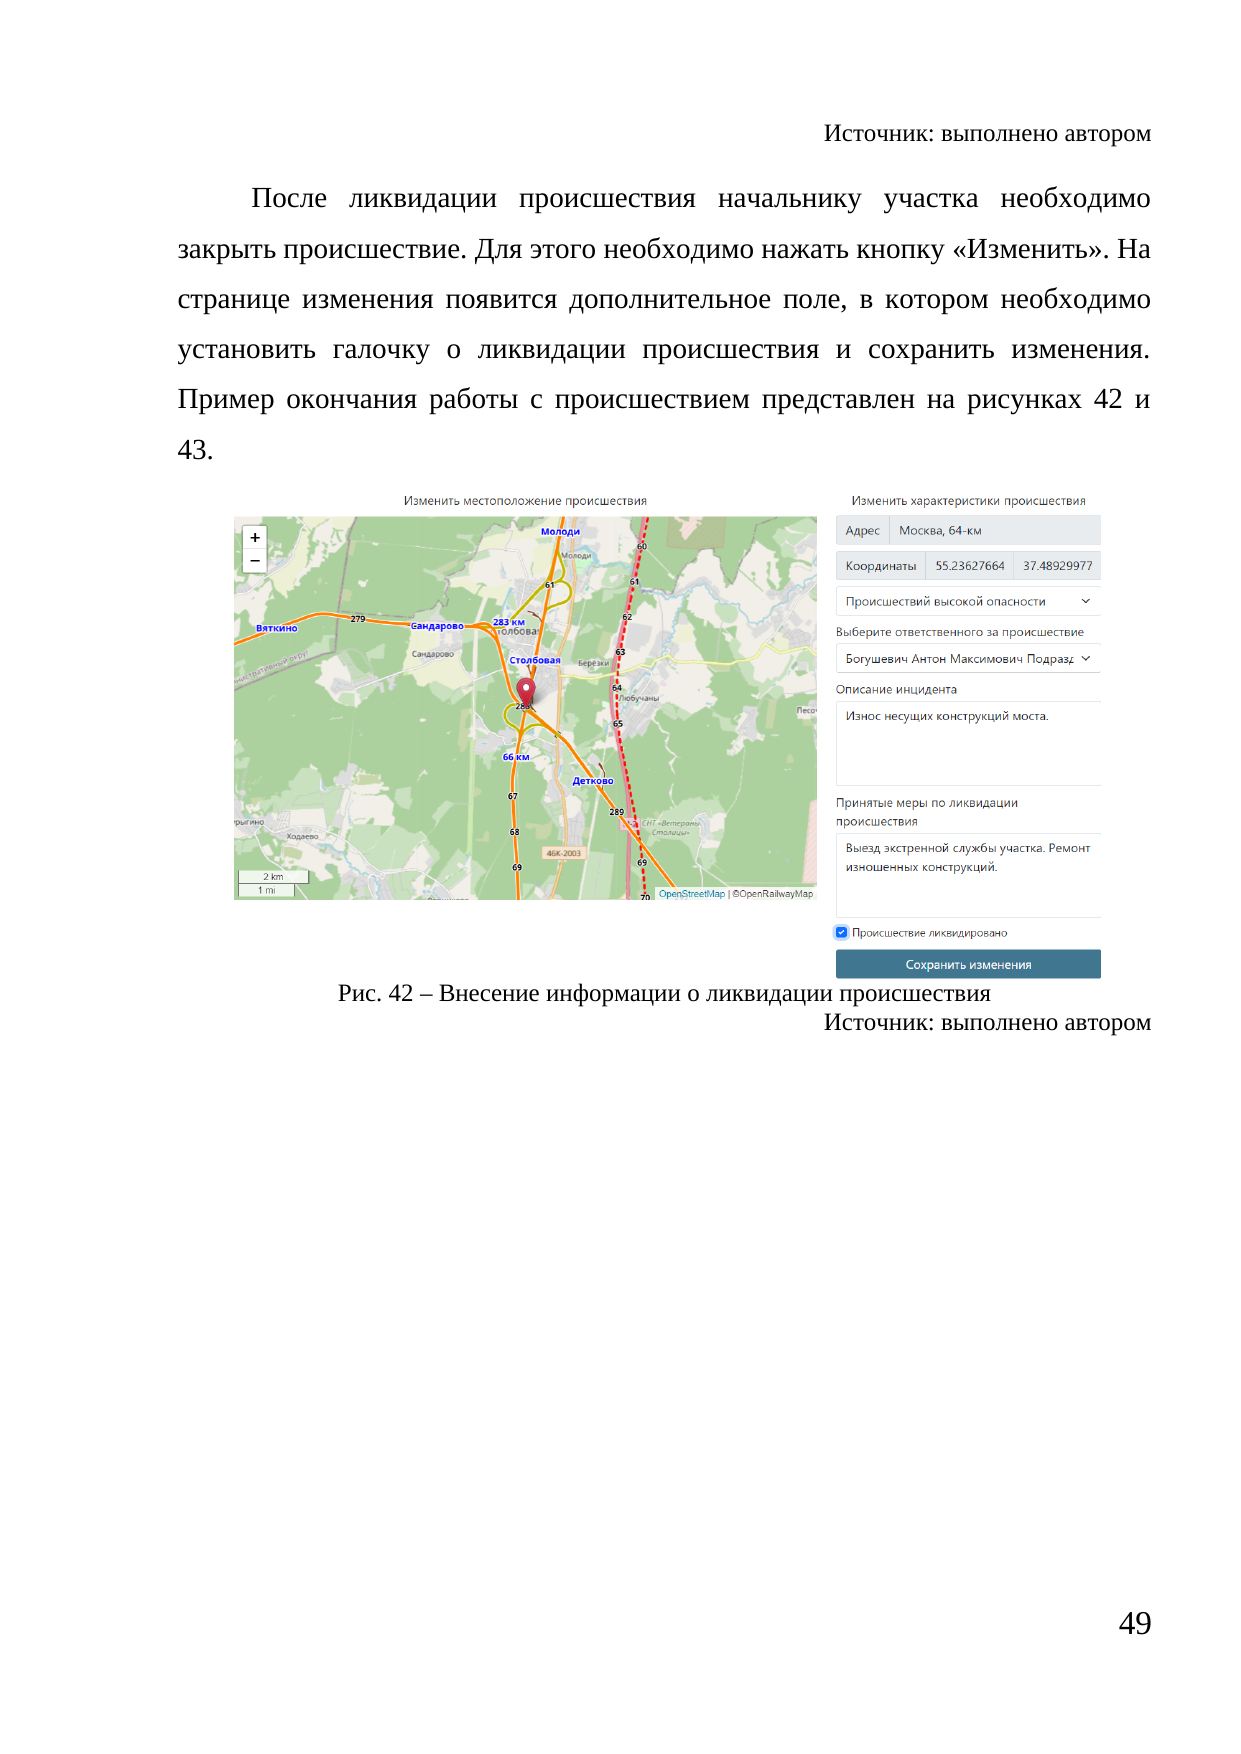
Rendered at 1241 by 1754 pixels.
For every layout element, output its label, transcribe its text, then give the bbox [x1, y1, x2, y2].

text После ликвидации происшествия начальнику участка необходимо закрыть происшествие. Для этого необходимо нажать кнопку «Изменить». На странице изменения появится дополнительное поле, в котором необходимо установить галочку о ликвидации происшествия и сохранить изменения. Пример окончания работы с происшествием представлен на рисунках 42 и 43. [177, 180, 1152, 466]
text Источник: выполнено автором [177, 1007, 1152, 1036]
text Рис. 42 – Внесение информации о ликвидации происшествия [177, 978, 1152, 1007]
picture [227, 482, 1101, 979]
text Источник: выполнено автором [177, 118, 1152, 147]
